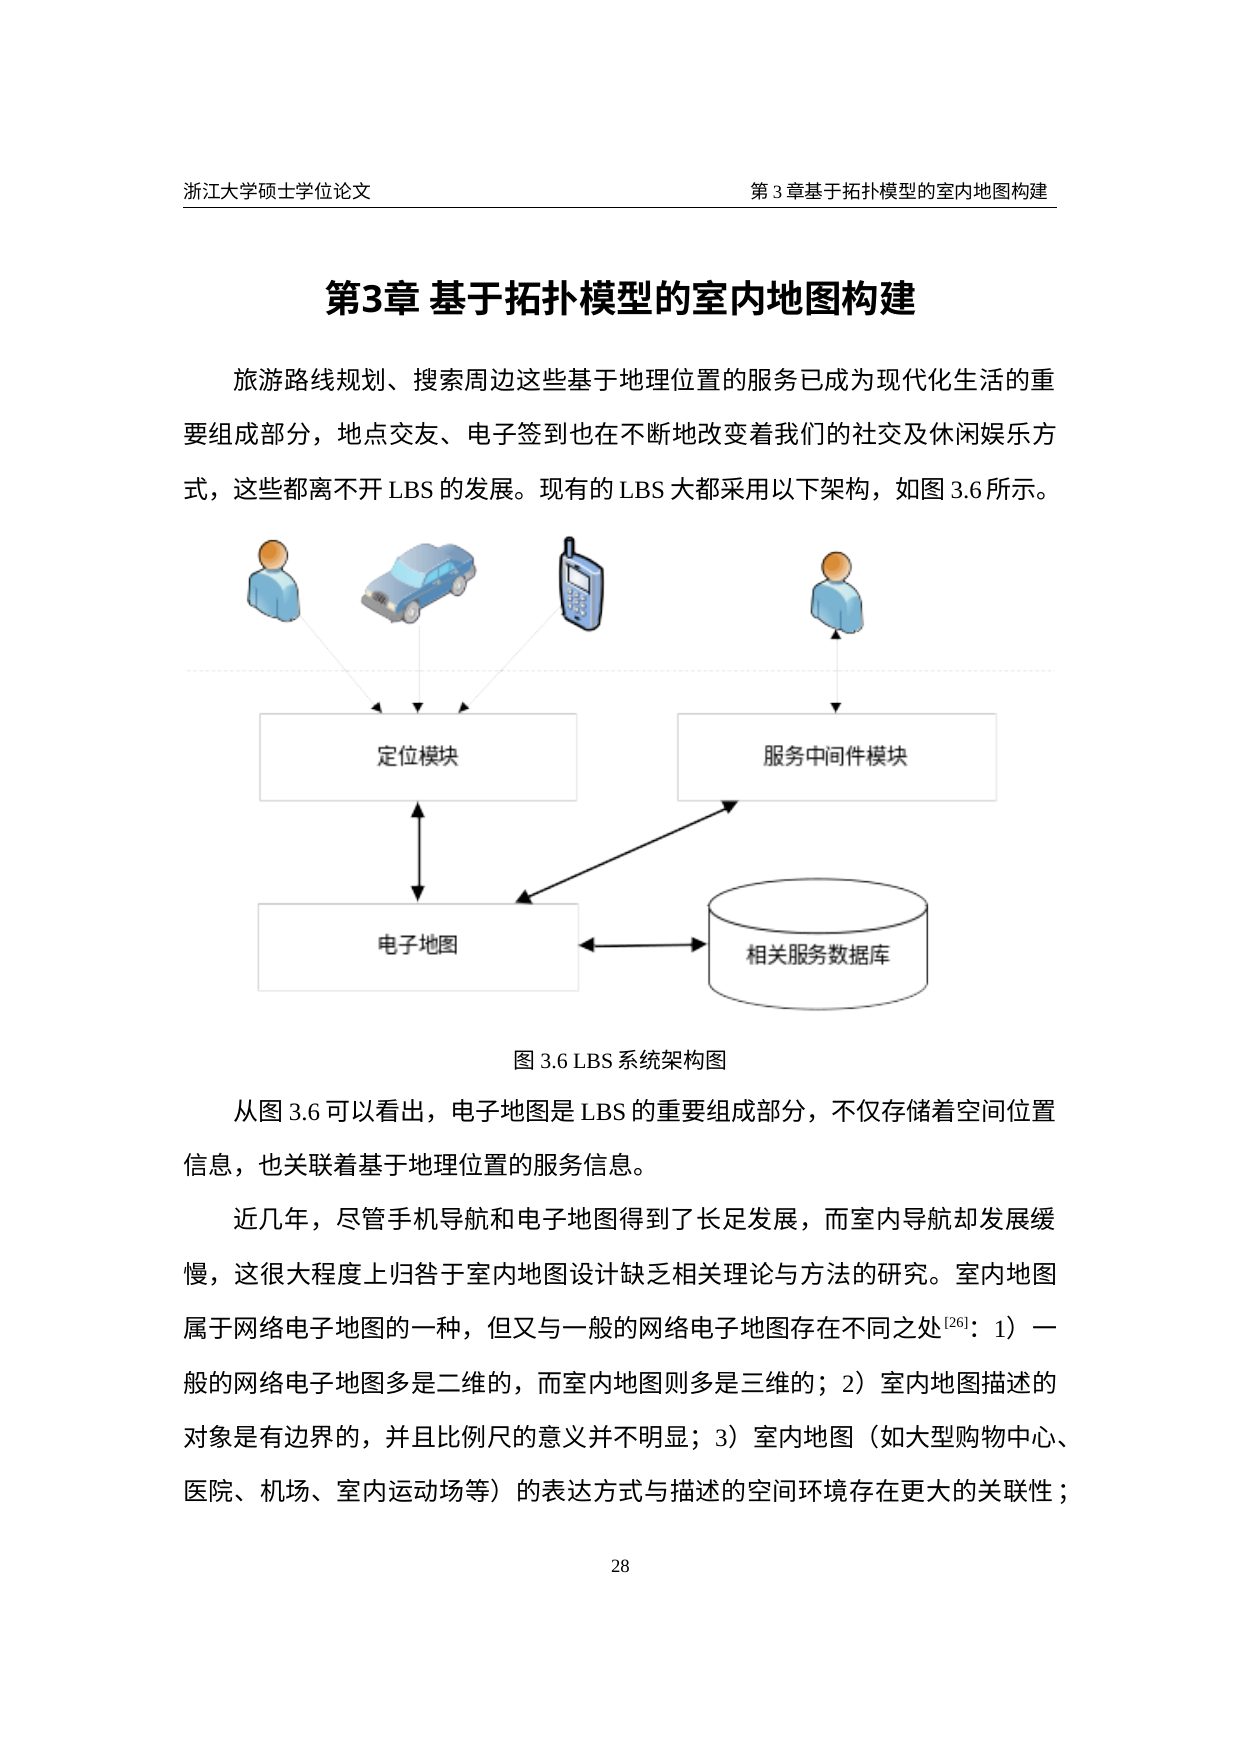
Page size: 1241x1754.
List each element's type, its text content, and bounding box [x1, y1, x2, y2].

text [183, 1200, 1057, 1508]
subtitle 基于拓扑模型的室内地图构建 [183, 268, 1057, 323]
